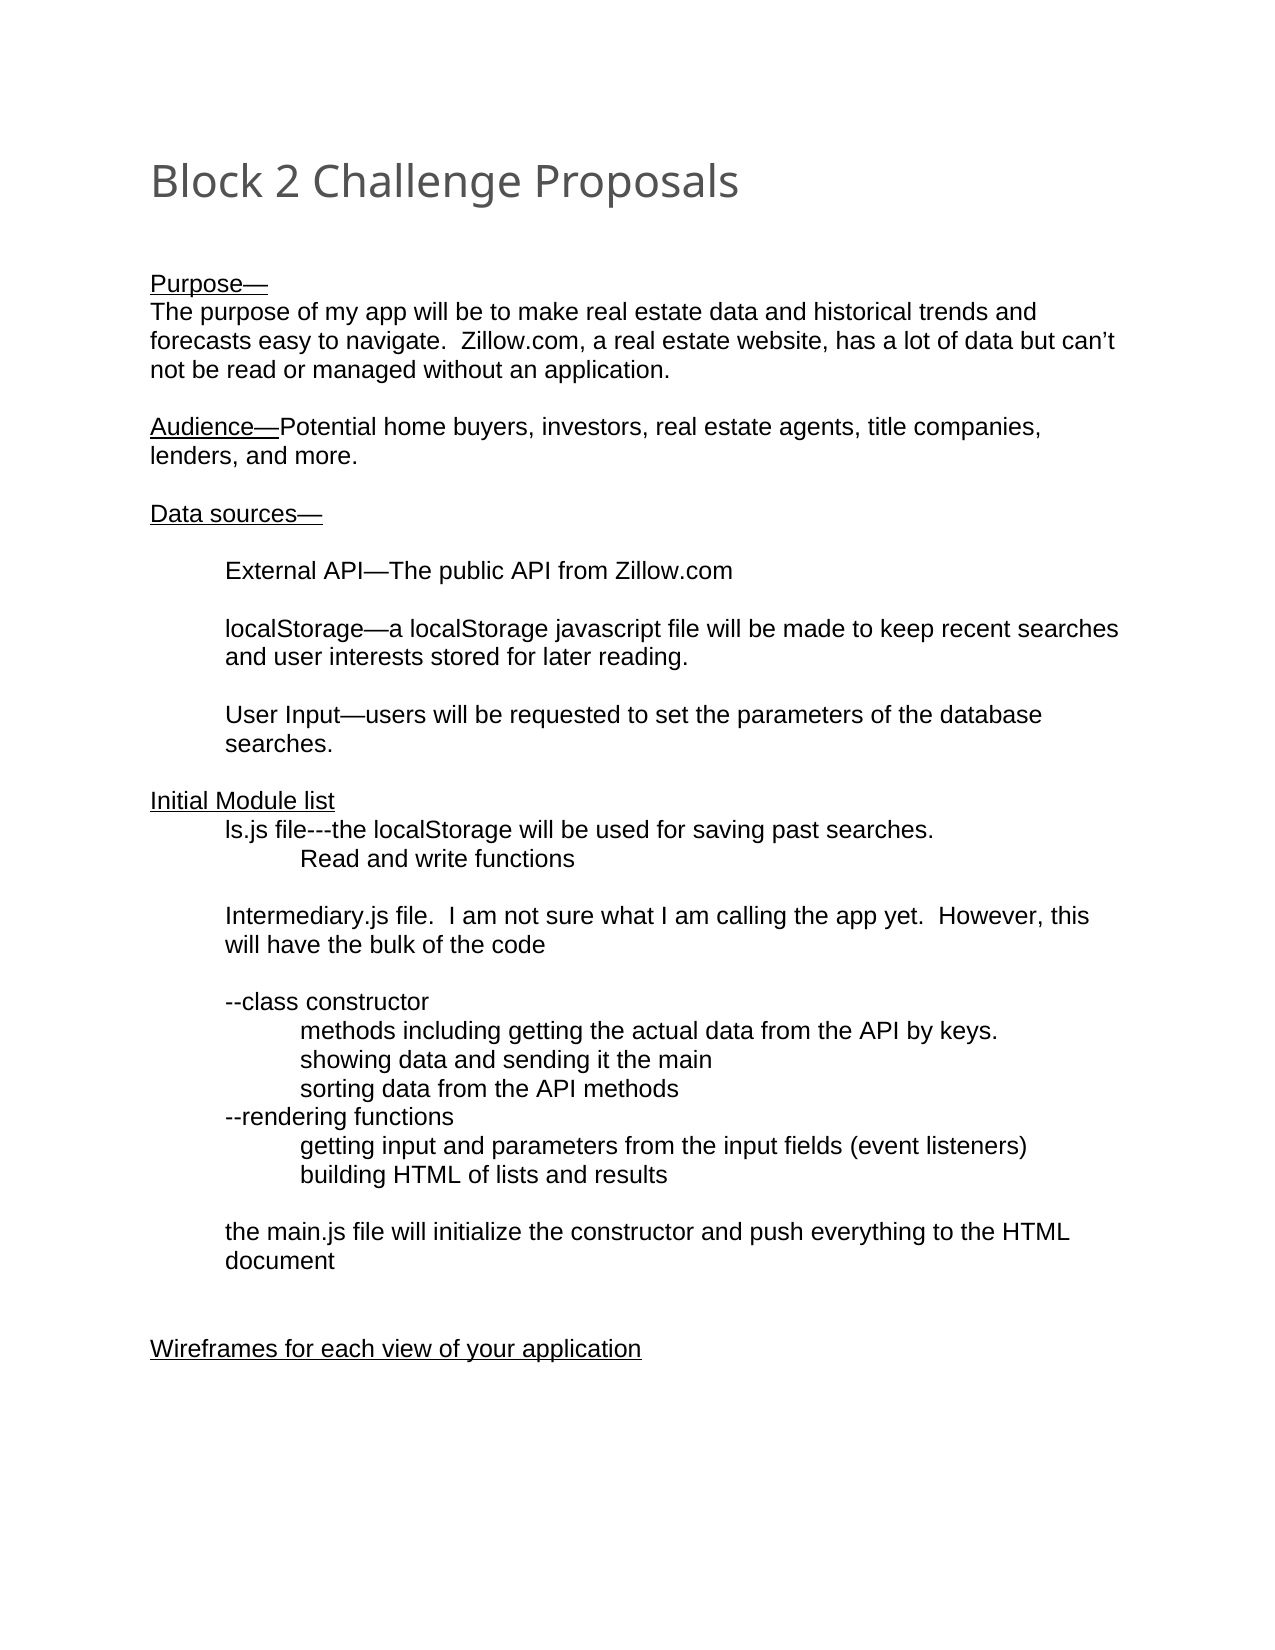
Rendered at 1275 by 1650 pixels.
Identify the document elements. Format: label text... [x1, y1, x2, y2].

text Read and write functions [225, 843, 1125, 872]
text Intermediary.js file. I am not sure what I am calling the app yet. However, this will have the bulk of the code [225, 901, 1125, 958]
text localStorage—a localStorage javascript file will be made to keep recent searches and user interests stored for later reading. [225, 613, 1125, 671]
text User Input—users will be requested to set the parameters of the database searches. [225, 700, 1125, 757]
text Audience—Potential home buyers, investors, real estate agents, title companies, lenders, and more. [150, 412, 1125, 470]
text sorting data from the API methods [225, 1073, 1125, 1102]
text External API—The public API from Zillow.com [225, 556, 1125, 585]
text Data sources— [150, 498, 1125, 527]
text Wireframes for each view of your application [150, 1334, 1125, 1363]
text getting input and parameters from the input fields (event listeners) [225, 1131, 1125, 1160]
text Purpose— [150, 268, 1125, 297]
text ls.js file---the localStorage will be used for saving past searches. [225, 815, 1125, 843]
text The purpose of my app will be to make real estate data and historical trends and forecasts easy to navigate. Zillow.com, a real estate website, has a lot of data but can’t not be read or managed without an application. [150, 297, 1125, 383]
text Block 2 Challenge Proposals [150, 150, 1125, 211]
text --rendering functions [225, 1102, 1125, 1131]
text methods including getting the actual data from the API by keys. [225, 1016, 1125, 1045]
text --class constructor [225, 987, 1125, 1016]
text showing data and sending it the main [225, 1045, 1125, 1073]
text the main.js file will initialize the constructor and push everything to the HTML document [225, 1217, 1125, 1275]
text building HTML of lists and results [225, 1160, 1125, 1188]
text Initial Module list [150, 786, 1125, 815]
